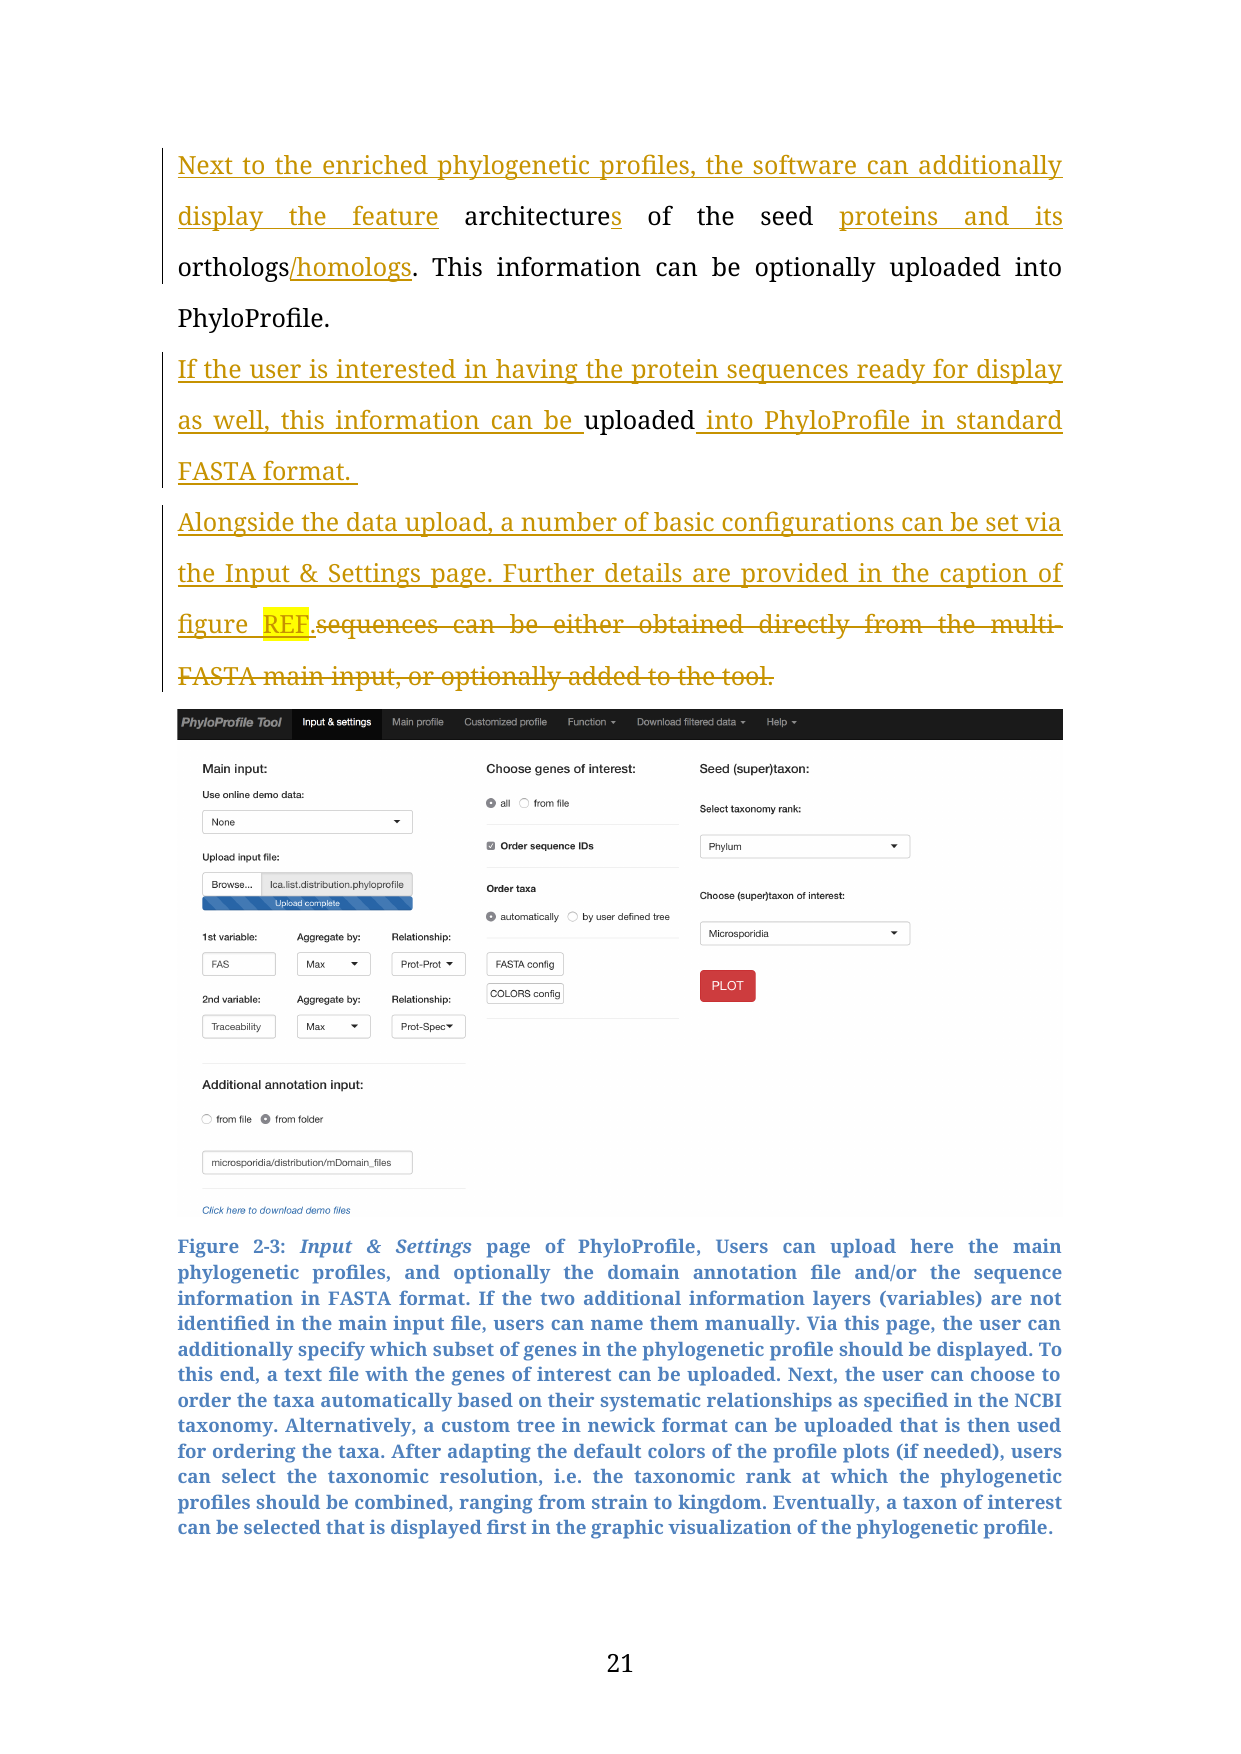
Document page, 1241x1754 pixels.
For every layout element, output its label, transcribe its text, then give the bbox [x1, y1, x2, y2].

text architecture of the seed orthologs. This information can be optionally uploaded into PhyloProfile. [177, 178, 1063, 335]
text architecture of the seed orthologs. This information can be optionally uploaded into PhyloProfile. [177, 148, 1063, 177]
picture [177, 709, 1063, 1217]
text uploaded [177, 382, 1063, 488]
text uploaded [177, 352, 1063, 381]
